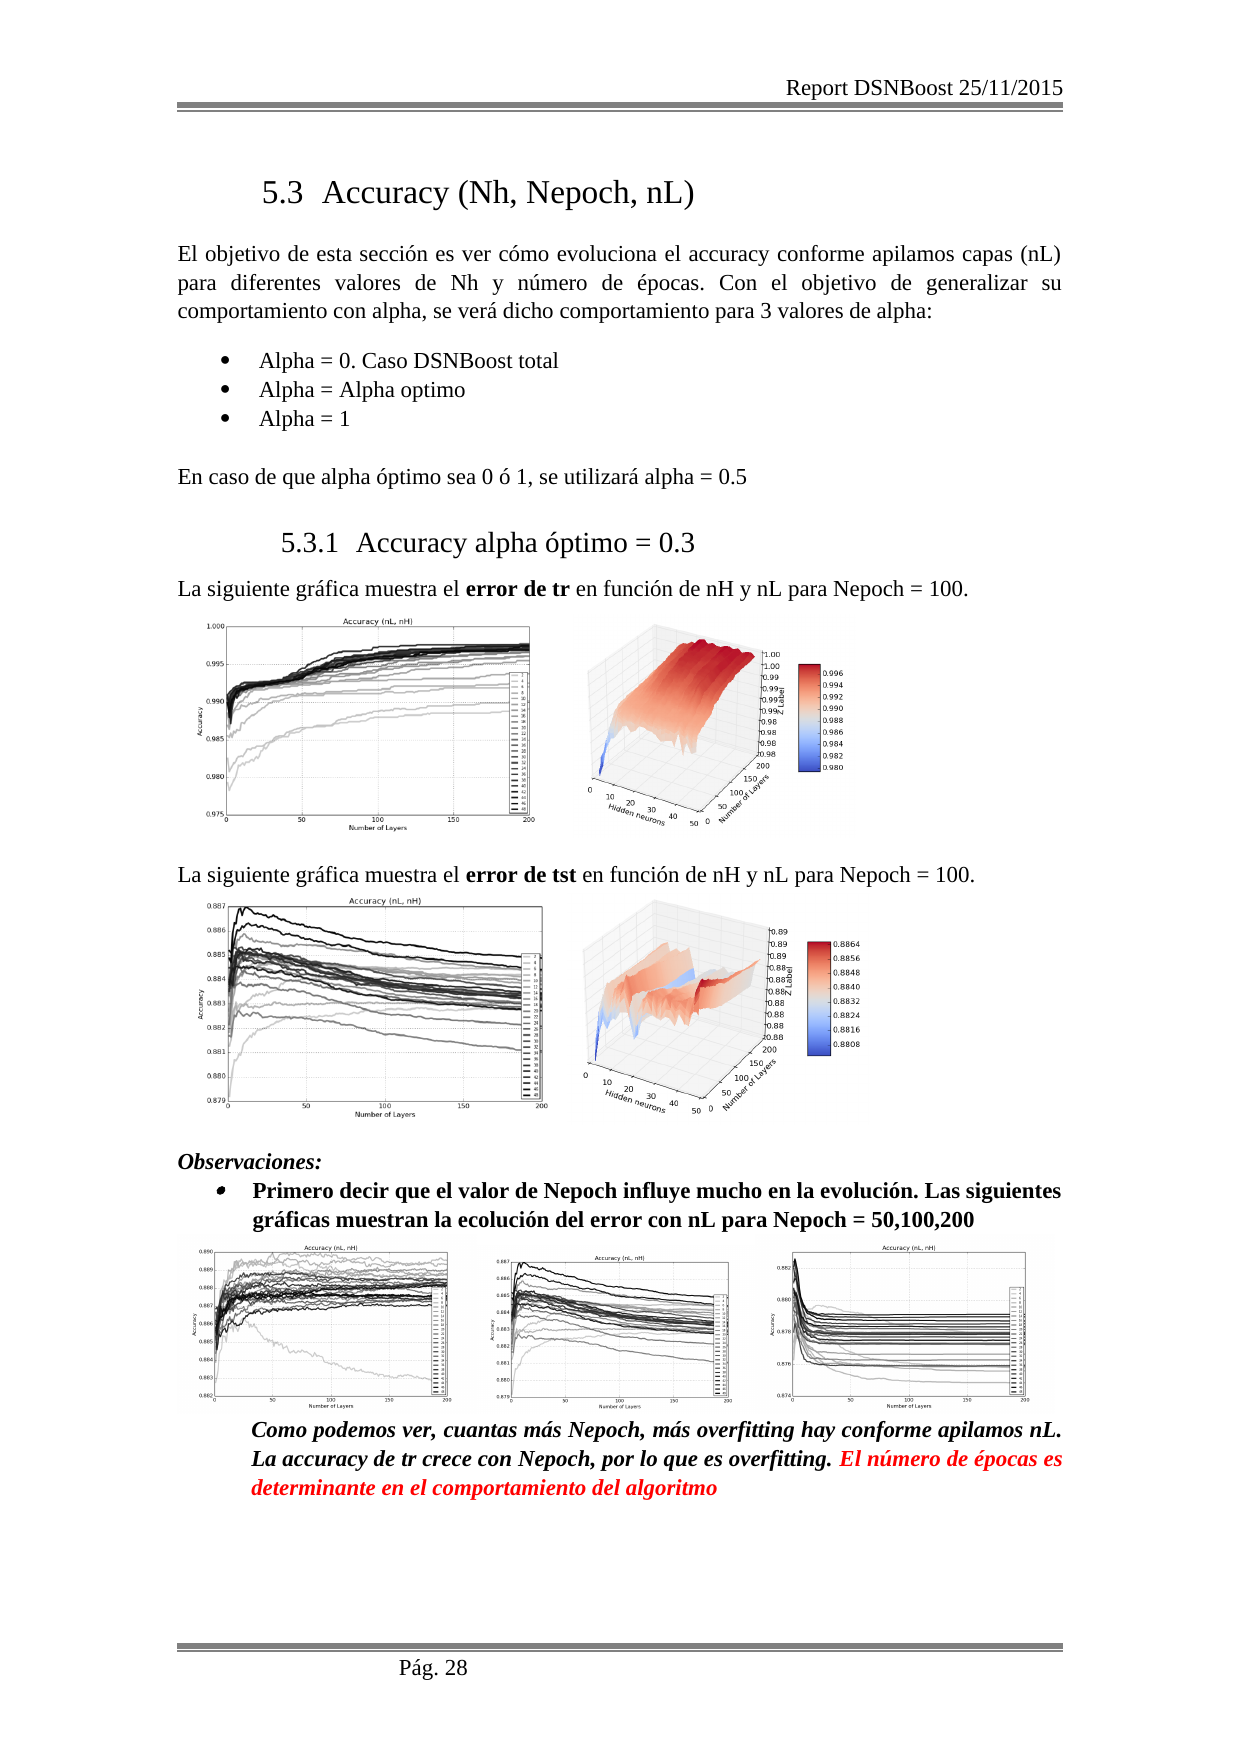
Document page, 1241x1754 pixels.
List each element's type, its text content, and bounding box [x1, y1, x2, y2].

picture [573, 614, 856, 838]
list En caso de que alpha óptimo sea 0 ó 1, se utilizará alpha = 0.5 [177, 463, 1063, 489]
subtitle Accuracy (Nh, Nepoch, nL) [262, 173, 1063, 211]
text Como podemos ver, cuantas más Nepoch, más overfitting hay conforme apilamos nL. La accuracy de tr crece con Nepoch, por lo que es overfitting. El número de épocas es determinante en el comportamiento del algoritmo [251, 1416, 1063, 1500]
list Alpha = Alpha optimo [221, 376, 1063, 403]
list Alpha = 1 [221, 405, 1063, 432]
list Alpha = 0. Caso DSNBoost total [221, 347, 1063, 374]
text La siguiente gráfica muestra el error de tr en función de nH y nL para Nepoch = 100. [177, 575, 1063, 601]
picture [177, 890, 870, 1125]
text Observaciones: [177, 1148, 1063, 1174]
picture [177, 603, 568, 838]
picture [177, 1234, 1055, 1414]
text La siguiente gráfica muestra el error de tst en función de nH y nL para Nepoch = 100. [177, 861, 1063, 887]
text El objetivo de esta sección es ver cómo evoluciona el accuracy conforme apilamos capas (nL) para diferentes valores de Nh y número de épocas. Con el objetivo de generalizar su comportamiento con alpha, se verá dicho comportamiento para 3 valores de alpha: [177, 240, 1063, 324]
subtitle Accuracy alpha óptimo = 0.3 [281, 526, 1063, 559]
list Primero decir que el valor de Nepoch influye mucho en la evolución. Las siguientes gráficas muestran la ecolución del error con nL para Nepoch = 50,100,200 [215, 1177, 1063, 1232]
